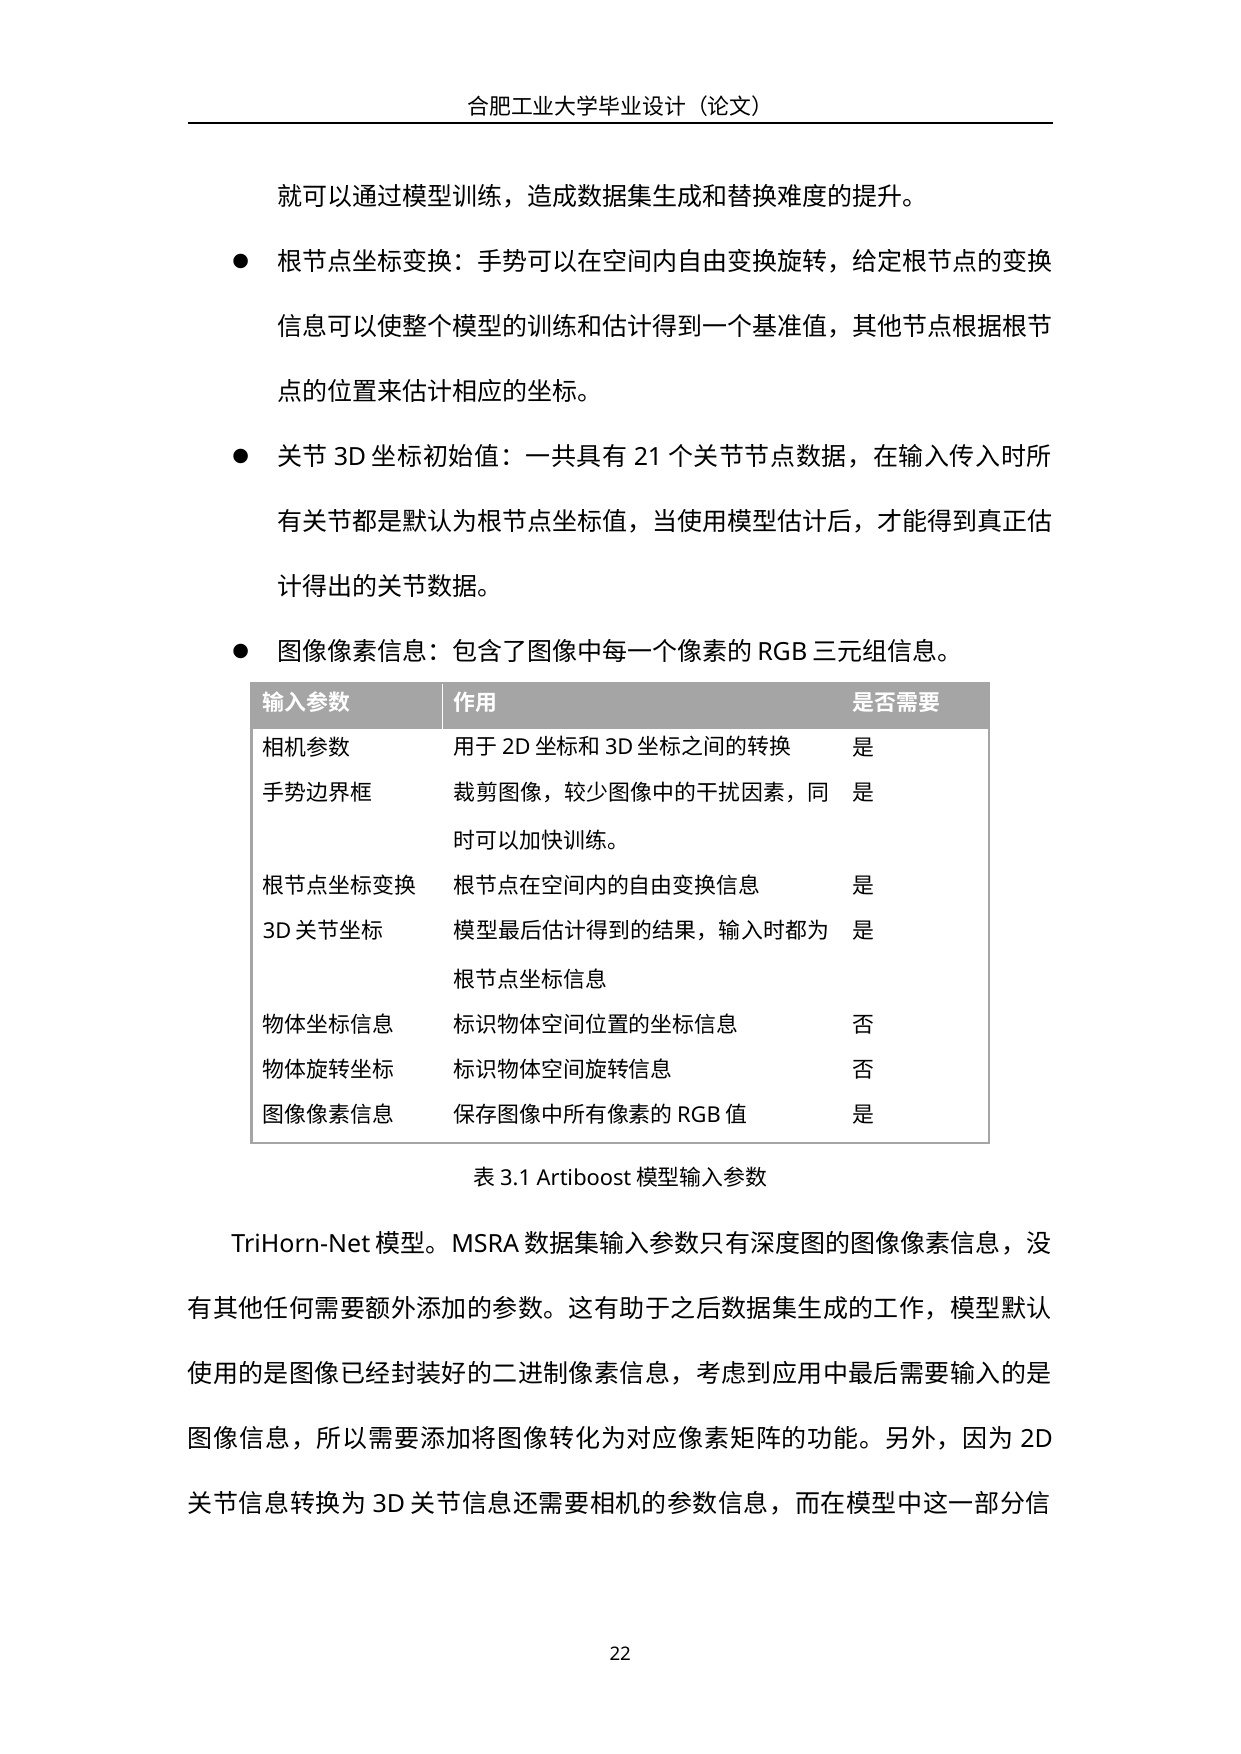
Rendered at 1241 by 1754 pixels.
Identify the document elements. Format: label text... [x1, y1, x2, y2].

table_cell 3D关节坐标 [253, 913, 442, 1007]
table_header 输入参数 [253, 684, 442, 729]
table_cell 是 [841, 913, 988, 1007]
table_cell 否 [841, 1007, 988, 1052]
table_cell 模型最后估计得到的结果，输入时都为根节点坐标信息 [443, 913, 841, 1007]
table_cell 相机参数 [253, 729, 442, 774]
table_cell 是 [841, 1097, 988, 1142]
table_cell 是 [841, 868, 988, 913]
list 图像像素信息：包含了图像中每一个像素的RGB三元组信息。 [231, 617, 1053, 682]
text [187, 1209, 1053, 1534]
list 根节点坐标变换：手势可以在空间内自由变换旋转，给定根节点的变换信息可以使整个模型的训练和估计得到一个基准值，其他节点根据根节点的位置来估计相应的坐标。 [231, 227, 1053, 422]
table_cell 否 [841, 1052, 988, 1097]
table_cell 标识物体空间旋转信息 [443, 1052, 841, 1097]
table_cell 根节点在空间内的自由变换信息 [443, 868, 841, 913]
table_header 作用 [443, 684, 841, 729]
list 关节3D坐标初始值：一共具有21个关节节点数据，在输入传入时所有关节都是默认为根节点坐标值，当使用模型估计后，才能得到真正估计得出的关节数据。 [231, 422, 1053, 617]
table_cell 图像像素信息 [253, 1097, 442, 1142]
table_header 是否需要 [841, 684, 988, 729]
table_cell 是 [841, 729, 988, 774]
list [231, 162, 1053, 227]
table_cell 手势边界框 [253, 774, 442, 868]
table_cell 用于2D坐标和3D坐标之间的转换 [443, 729, 841, 774]
table_cell 物体坐标信息 [253, 1007, 442, 1052]
table_cell 裁剪图像，较少图像中的干扰因素，同时可以加快训练。 [443, 774, 841, 868]
table_cell 物体旋转坐标 [253, 1052, 442, 1097]
table_cell 是 [841, 774, 988, 868]
table_cell 标识物体空间位置的坐标信息 [443, 1007, 841, 1052]
text 表 3.1 Artiboost模型输入参数 [187, 1160, 1053, 1192]
table_cell 保存图像中所有像素的RGB值 [443, 1097, 841, 1142]
table_cell 根节点坐标变换 [253, 868, 442, 913]
